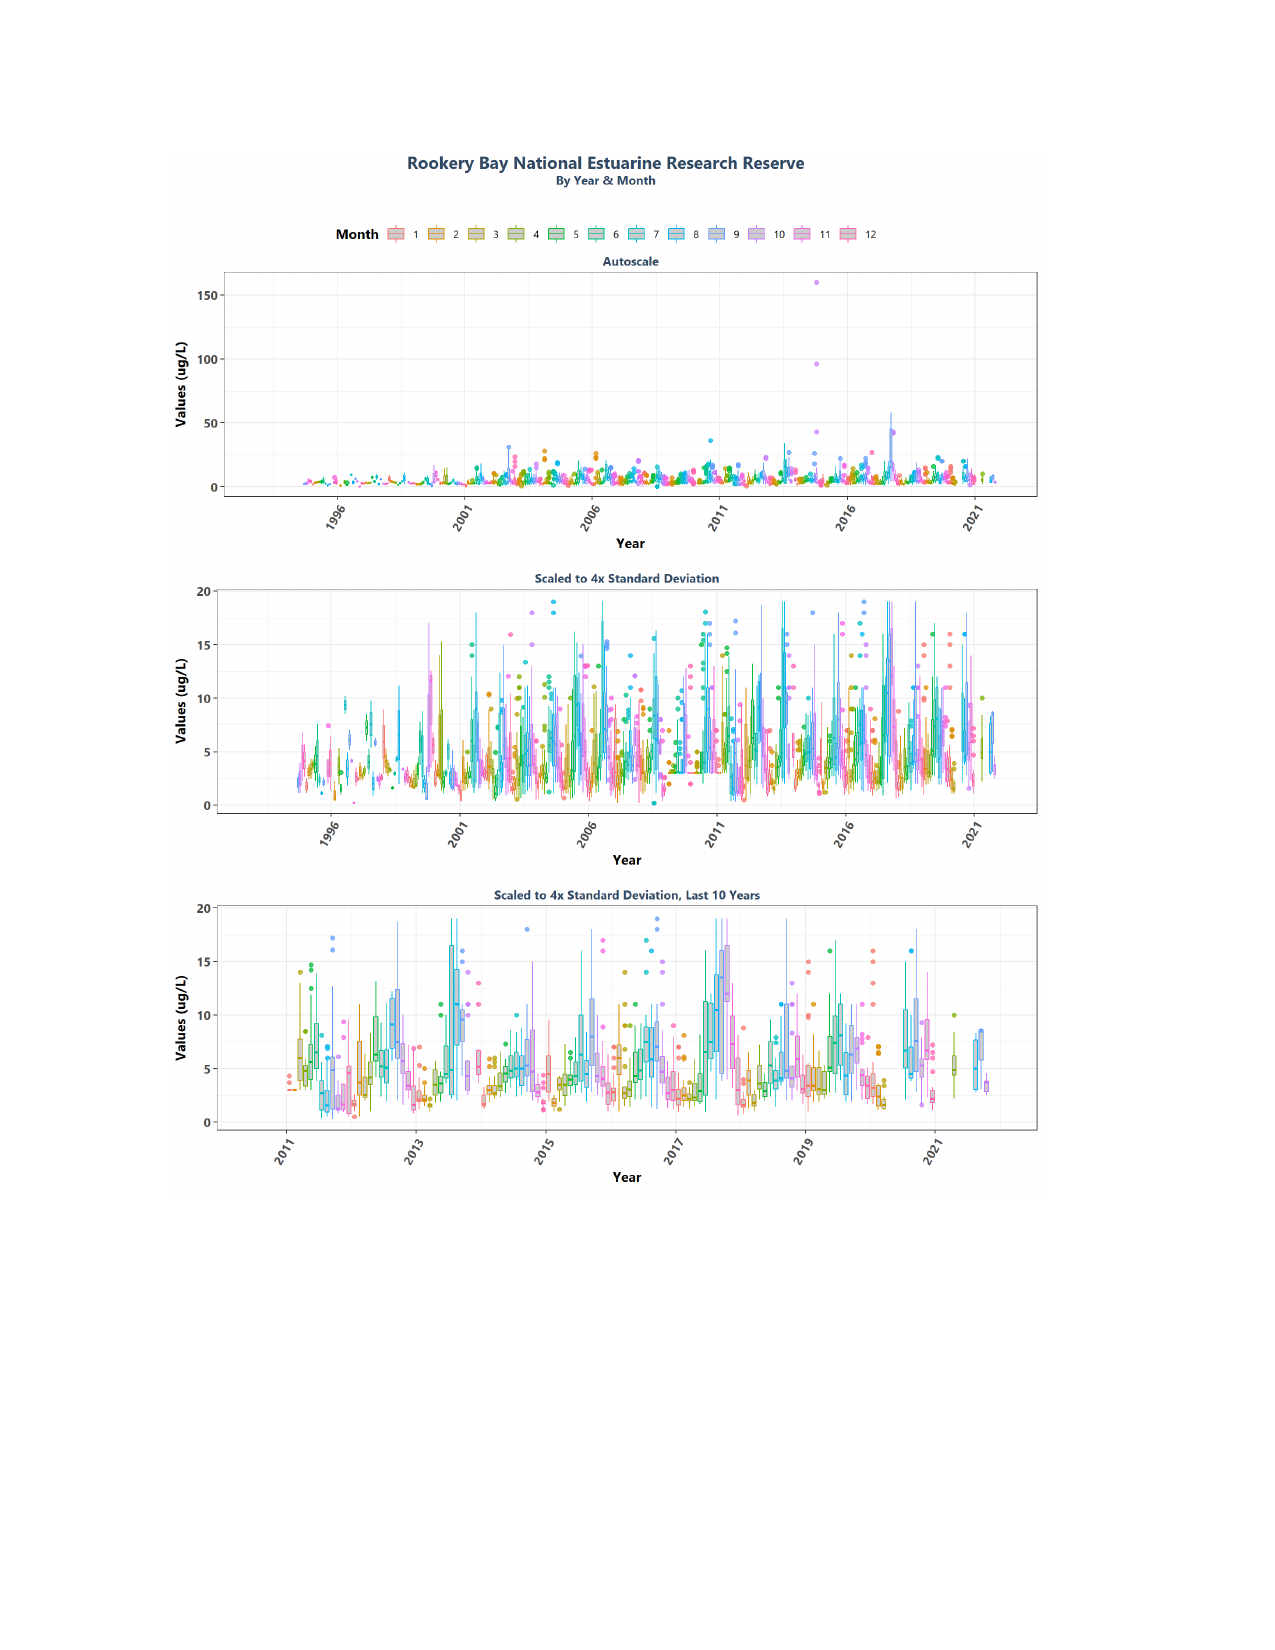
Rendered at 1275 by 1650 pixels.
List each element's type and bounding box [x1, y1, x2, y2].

picture [168, 150, 1044, 1200]
